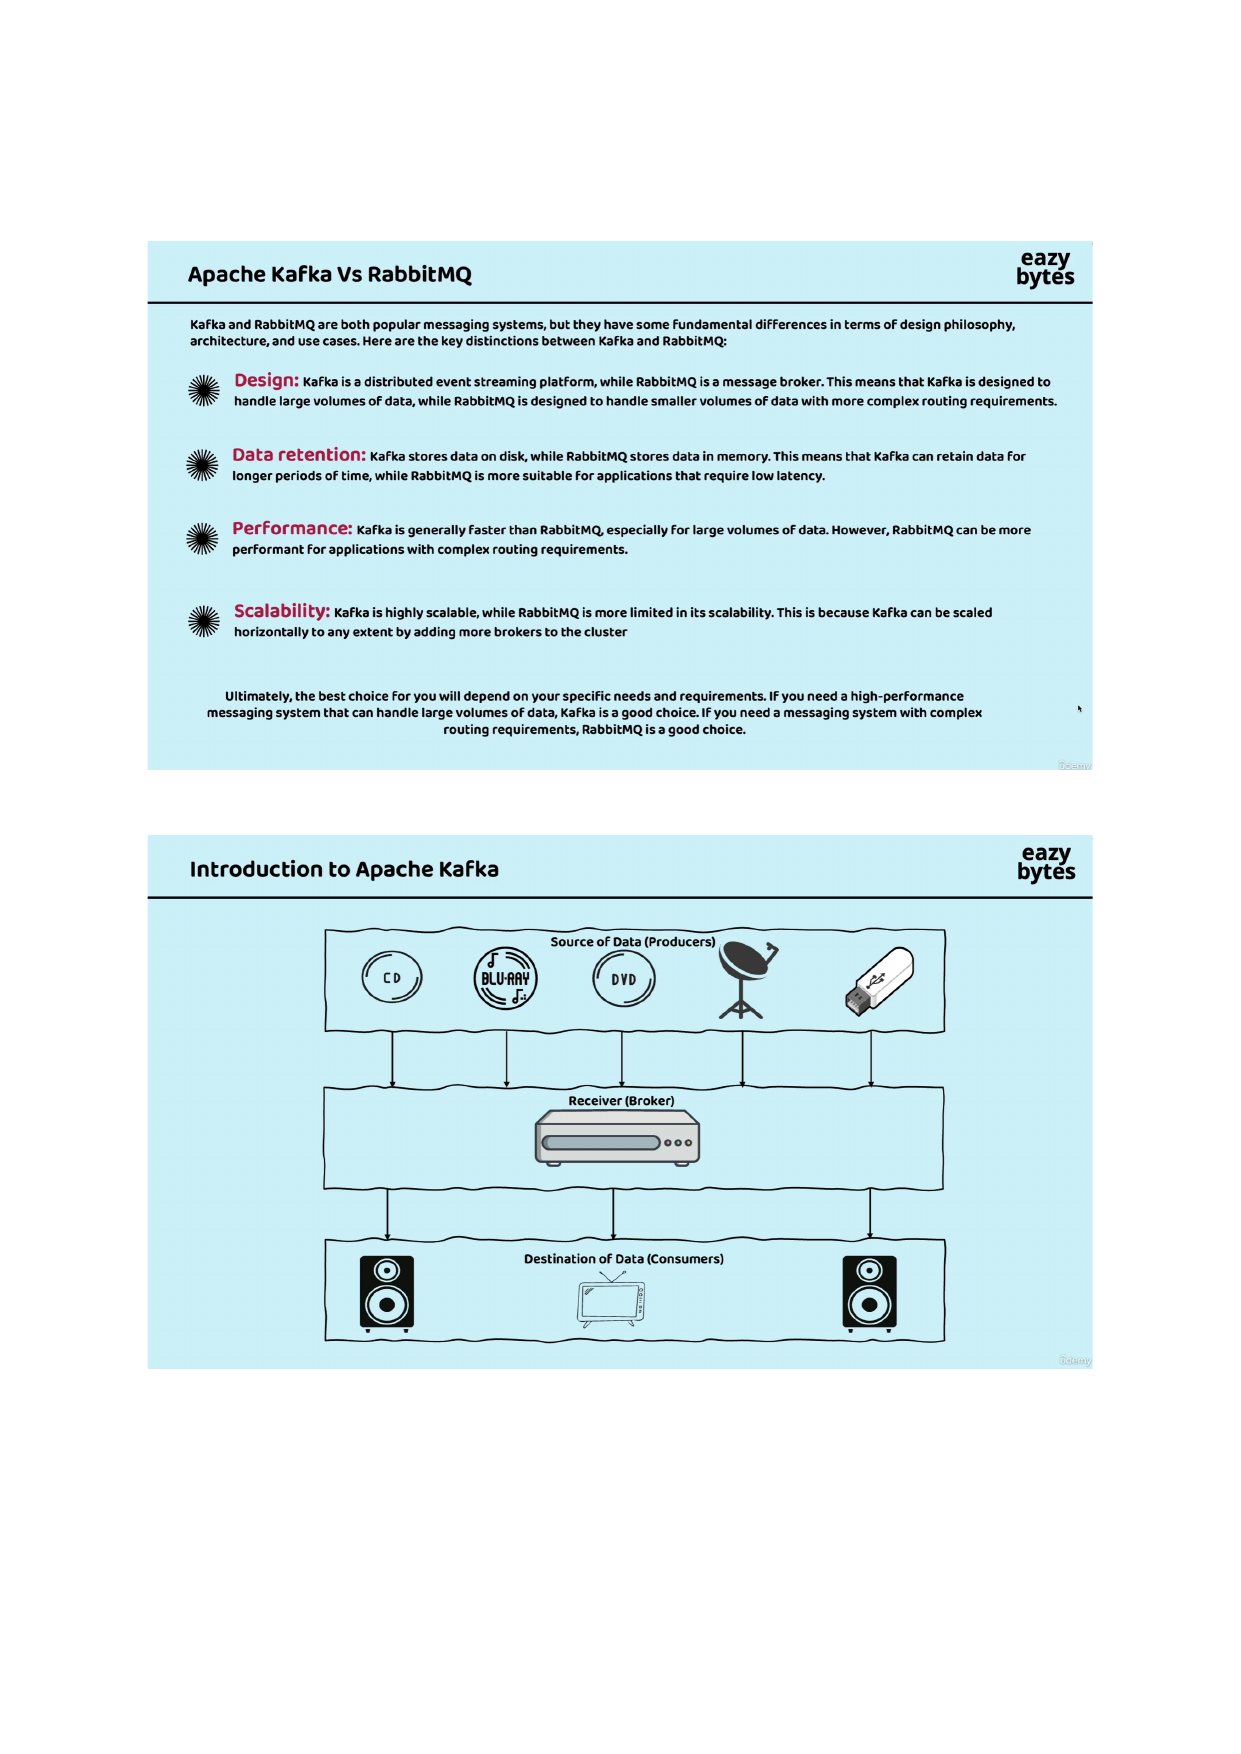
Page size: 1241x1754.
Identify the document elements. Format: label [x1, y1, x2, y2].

picture [147, 241, 1093, 770]
picture [147, 835, 1093, 1369]
